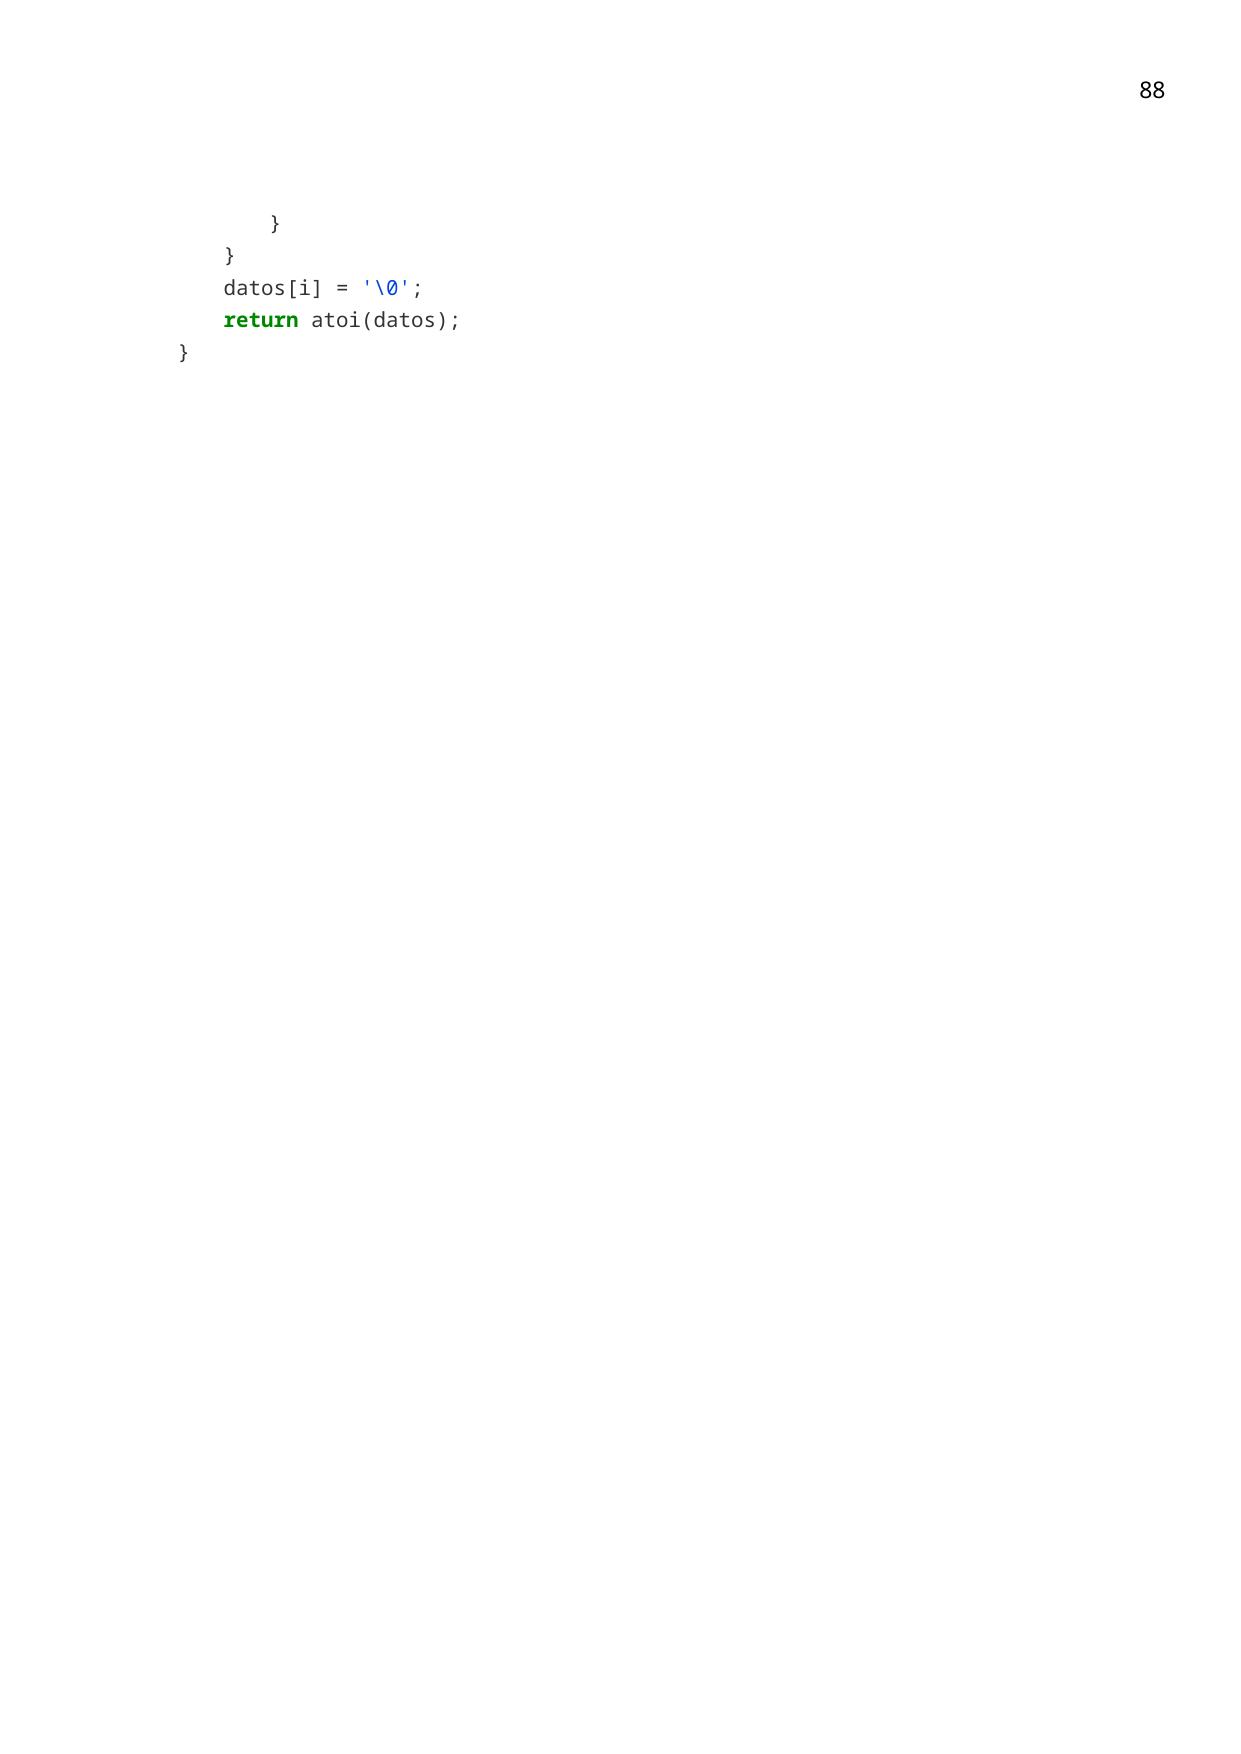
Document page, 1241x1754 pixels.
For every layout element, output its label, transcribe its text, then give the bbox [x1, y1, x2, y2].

text } [269, 208, 1165, 237]
text } [177, 337, 1165, 365]
text return atoi(datos); [223, 305, 1165, 333]
text datos[i] = '\0'; [223, 273, 1165, 301]
text } [223, 241, 1165, 269]
